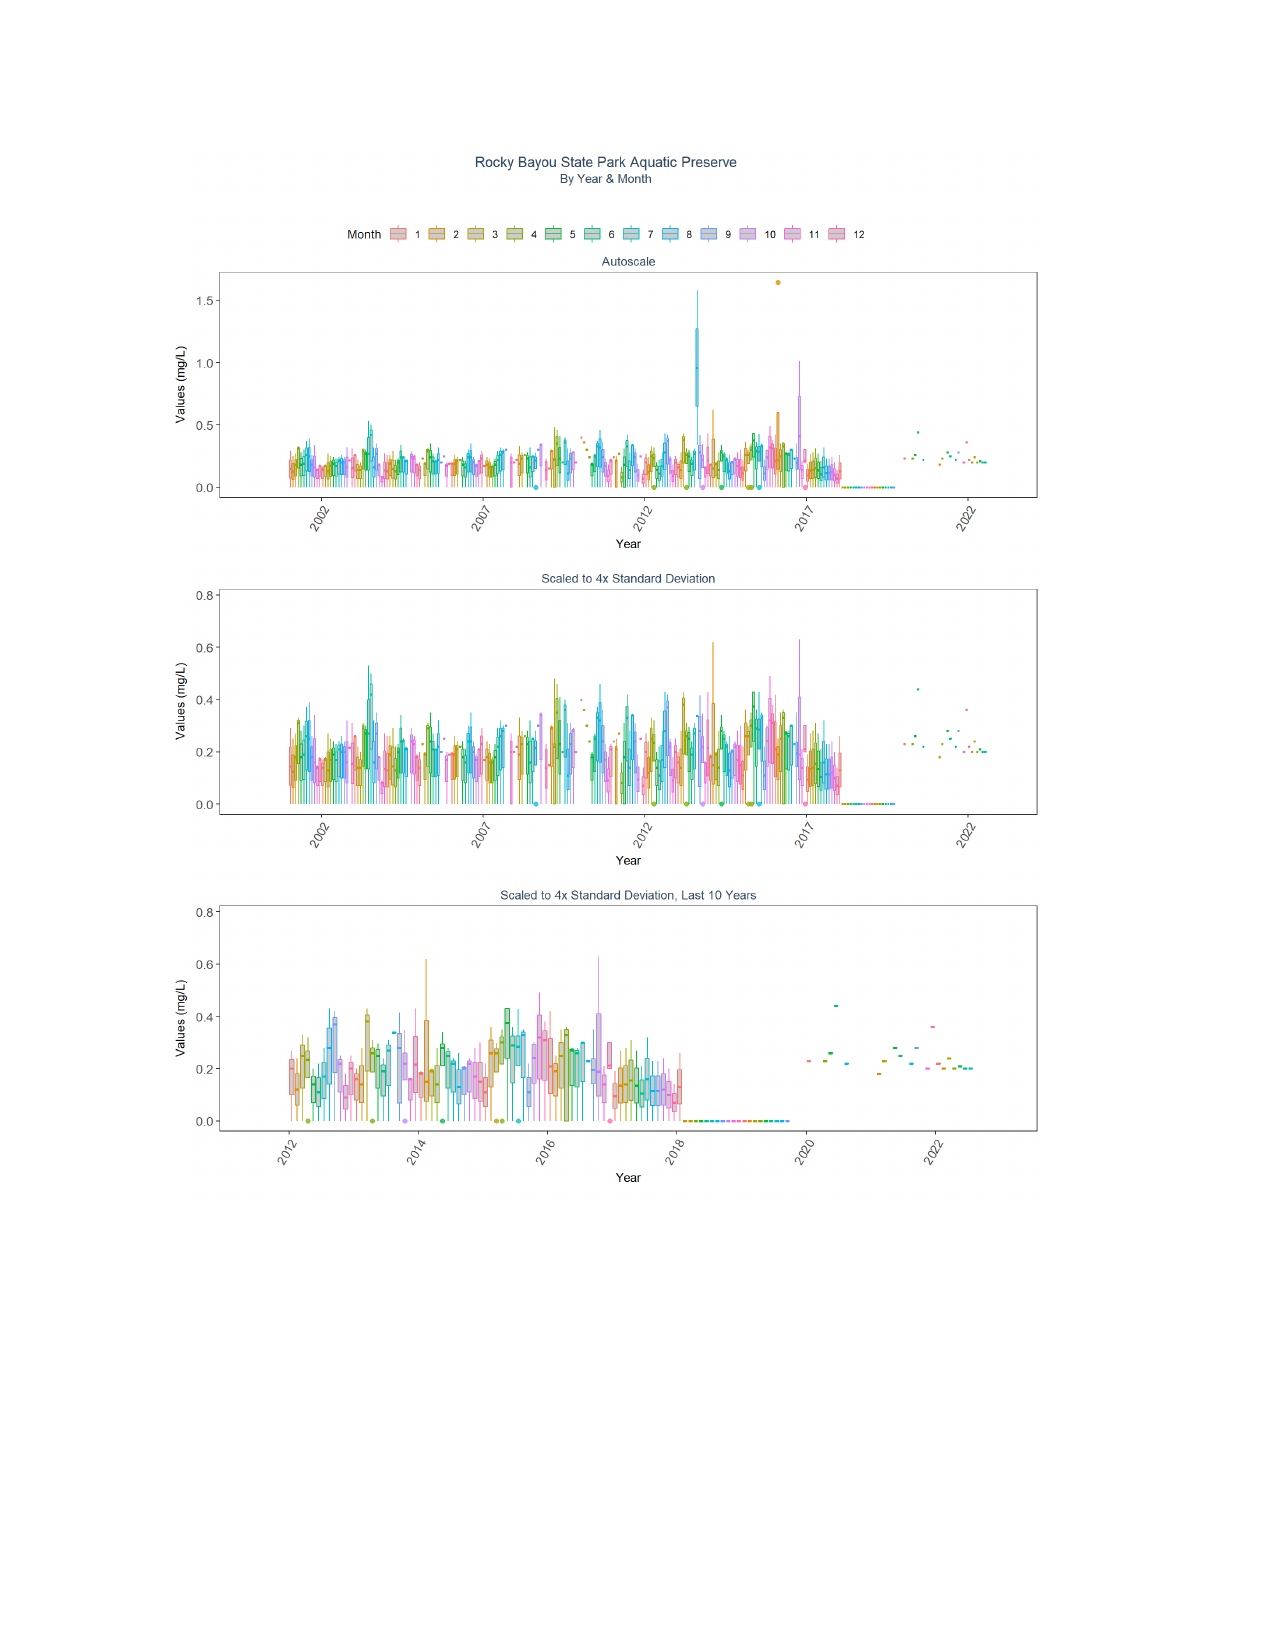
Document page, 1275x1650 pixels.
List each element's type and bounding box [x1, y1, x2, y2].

picture [168, 150, 1044, 1200]
